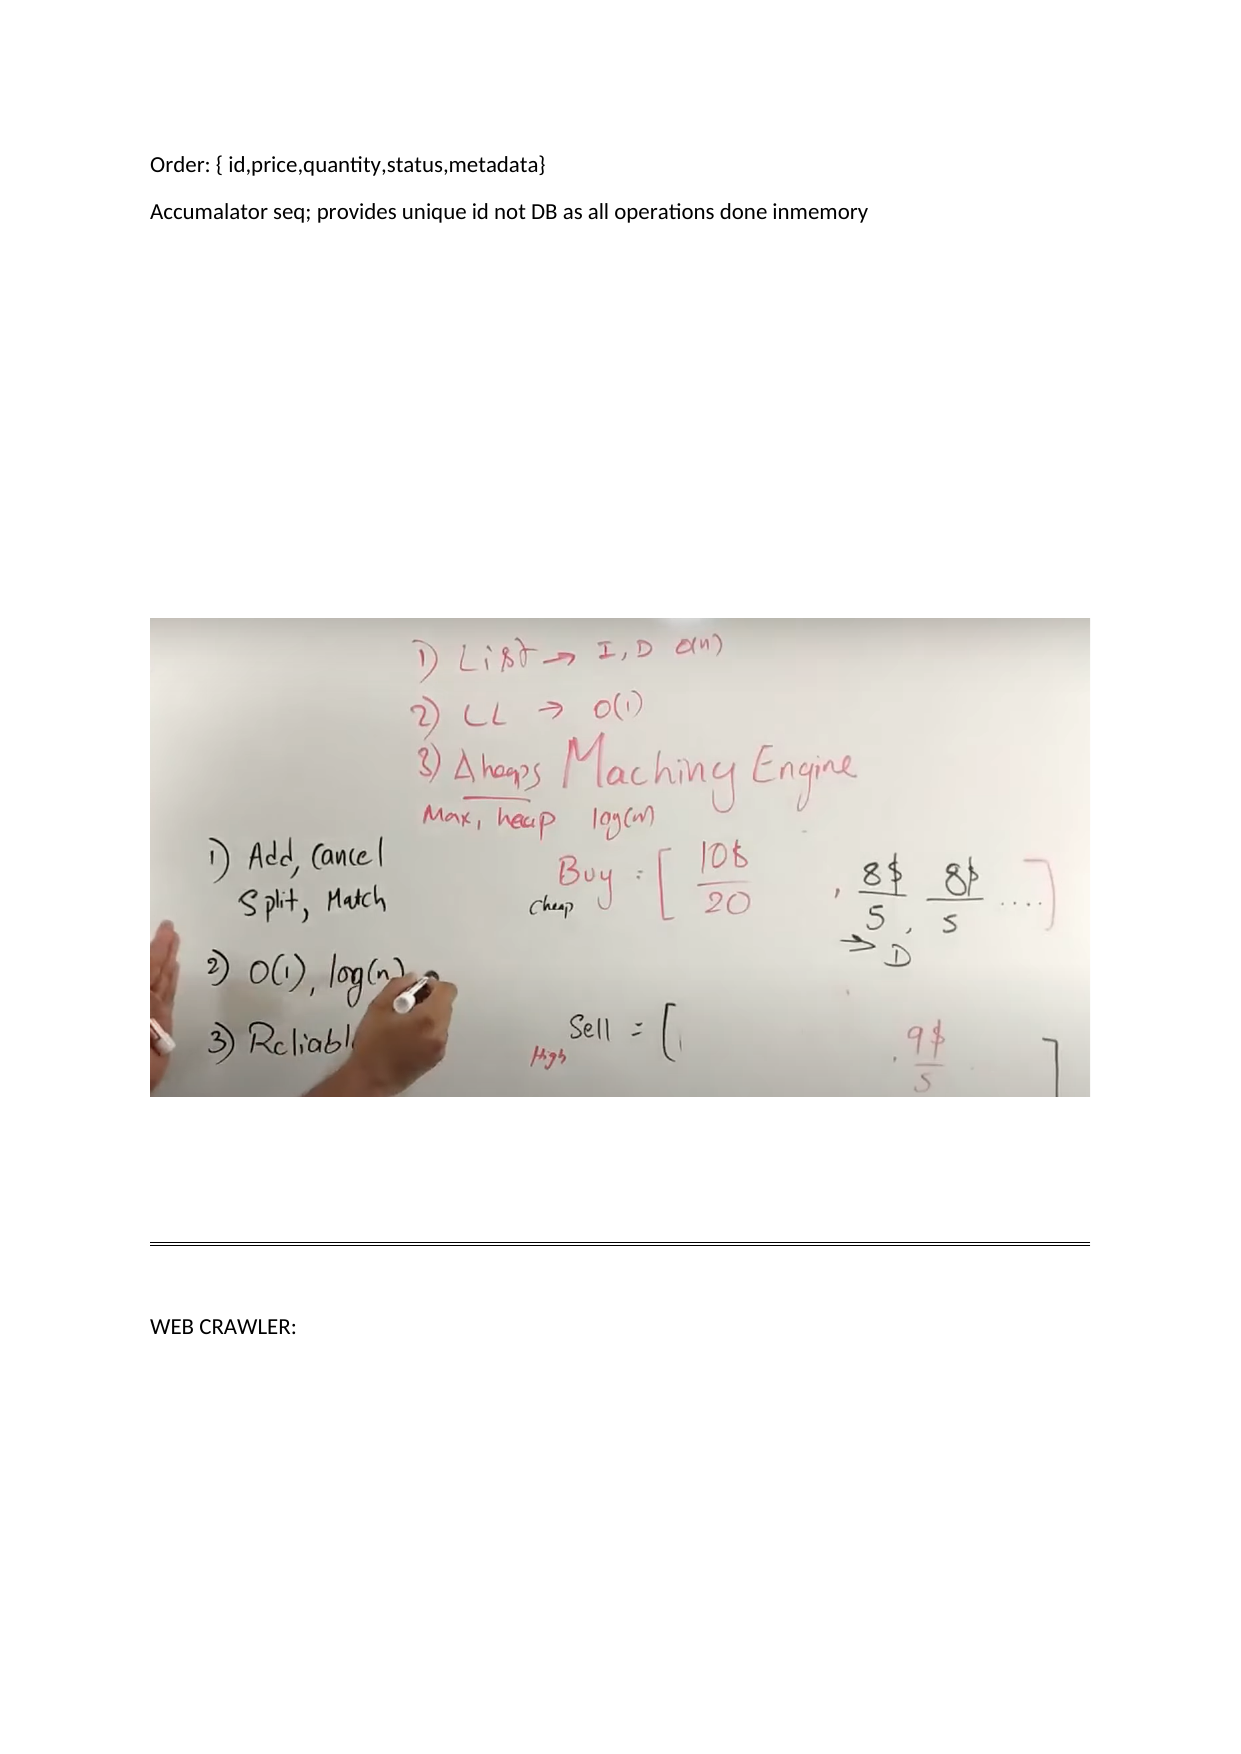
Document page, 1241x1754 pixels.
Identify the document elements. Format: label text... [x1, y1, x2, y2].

text Order: { id,price,quantity,status,metadata} [150, 150, 1090, 178]
picture [150, 618, 1091, 1097]
text WEB CRAWLER: [150, 1312, 1090, 1340]
text Accumalator seq; provides unique id not DB as all operations done inmemory [150, 197, 1090, 225]
